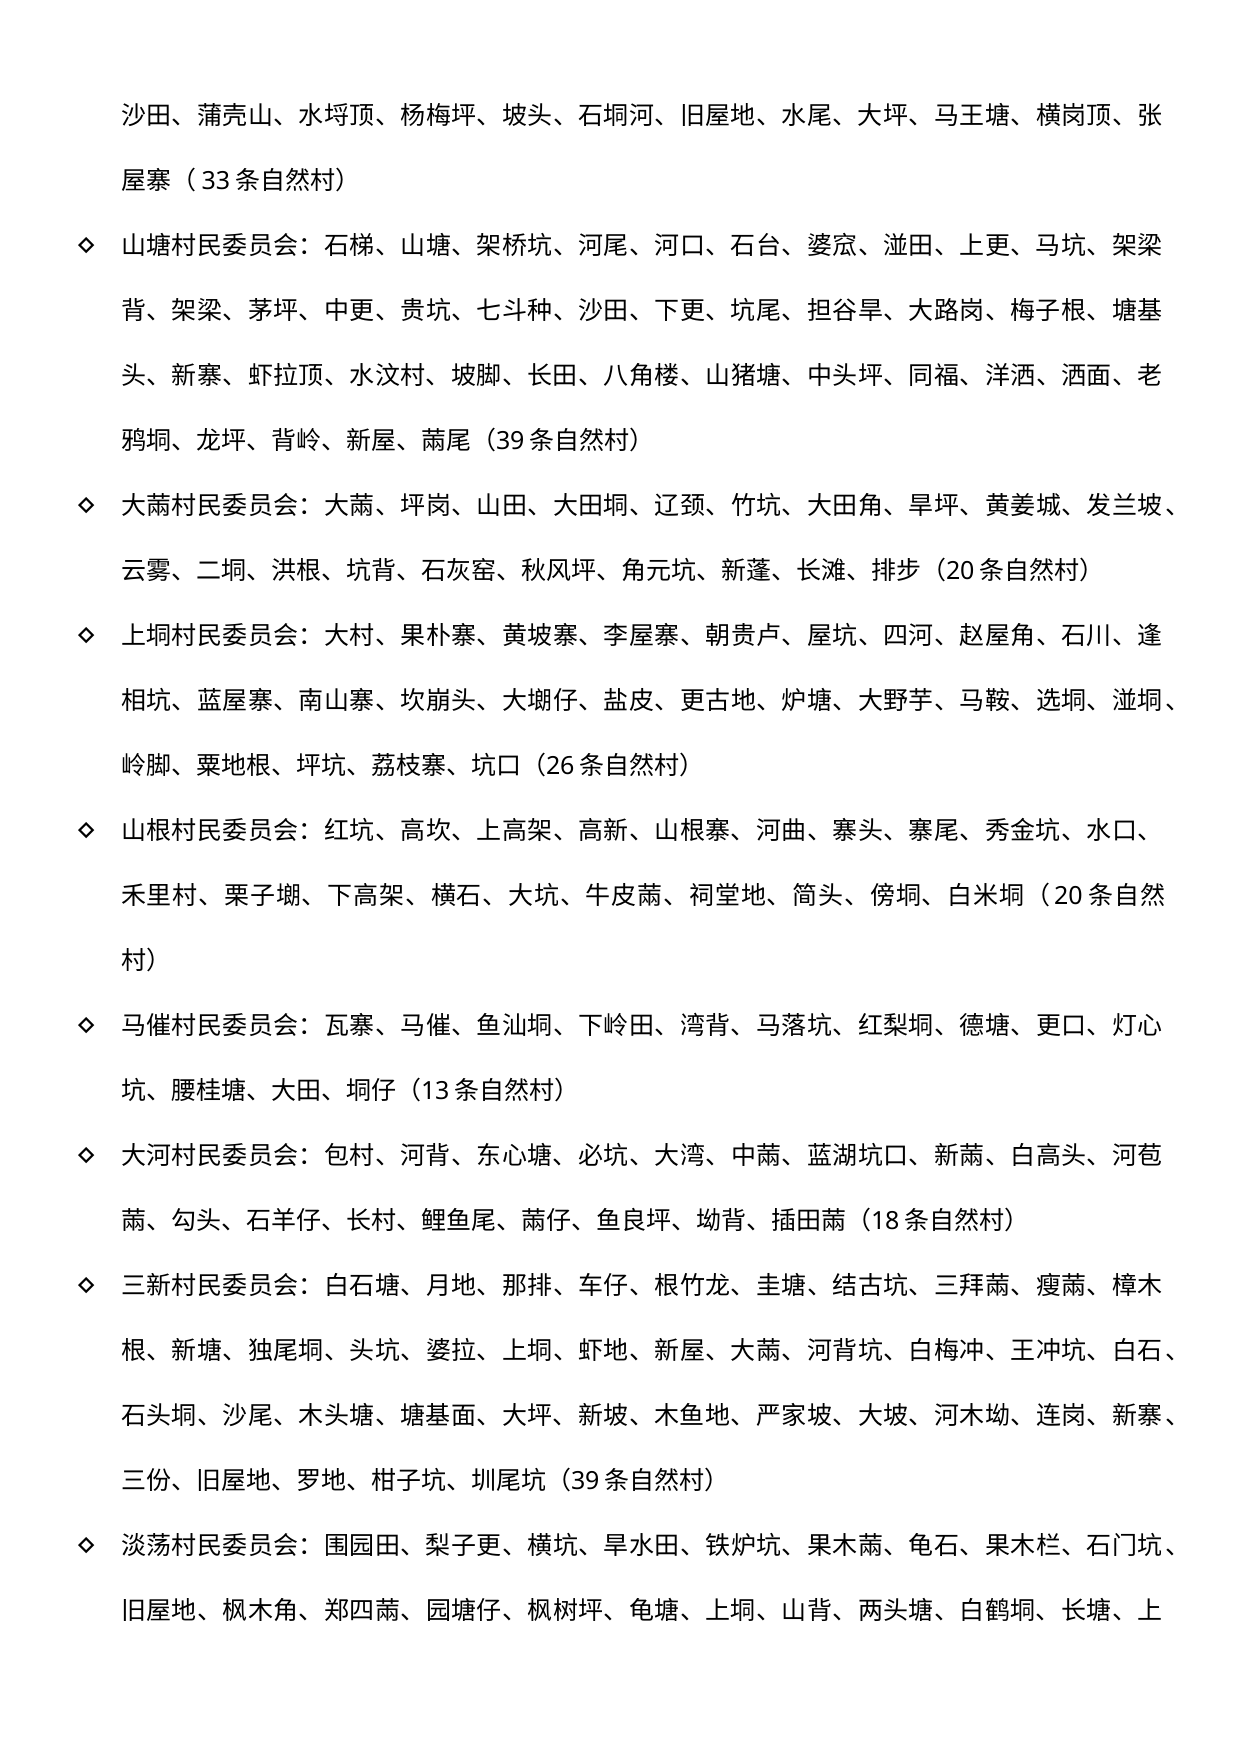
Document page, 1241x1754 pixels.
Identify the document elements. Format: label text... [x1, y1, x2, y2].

list 大河村民委员会：包村、河背、东心塘、必坑、大湾、中䓣、蓝湖坑口、新䓣、白高头、河苞䓣、勾头、石羊仔、长村、鲤鱼尾、䓣仔、鱼良坪、坳背、插田䓣（18条自然村） [75, 1121, 1165, 1251]
list 马催村民委员会：瓦寨、马催、鱼汕垌、下岭田、湾背、马落坑、红梨垌、德塘、更口、灯心坑、腰桂塘、大田、垌仔（13条自然村） [75, 991, 1165, 1121]
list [75, 1511, 1165, 1641]
list 上垌村民委员会：大村、果朴寨、黄坡寨、李屋寨、朝贵卢、屋坑、四河、赵屋角、石川、逢相坑、蓝屋寨、南山寨、坎崩头、大㙟仔、盐皮、更古地、炉塘、大野芋、马鞍、选垌、湴垌、岭脚、粟地根、坪坑、荔枝寨、坑口（26条自然村） [75, 601, 1165, 796]
list 山根村民委员会：红坑、高坎、上高架、高新、山根寨、河曲、寨头、寨尾、秀金坑、水口、禾里村、栗子㙟、下高架、横石、大坑、牛皮䓣、祠堂地、简头、傍垌、白米垌（20条自然村） [75, 796, 1165, 991]
list 山塘村民委员会：石梯、山塘、架桥坑、河尾、河口、石台、婆窊、湴田、上更、马坑、架梁背、架梁、茅坪、中更、贵坑、七斗种、沙田、下更、坑尾、担谷旱、大路岗、梅子根、塘基头、新寨、虾拉顶、水汶村、坡脚、长田、八角楼、山猪塘、中头坪、同福、洋洒、洒面、老鸦垌、龙坪、背岭、新屋、䓣尾（39条自然村） [75, 211, 1165, 471]
list 大䓣村民委员会：大䓣、坪岗、山田、大田垌、辽颈、竹坑、大田角、旱坪、黄姜城、发兰坡、云雾、二垌、洪根、坑背、石灰窑、秋风坪、角元坑、新蓬、长滩、排步（20条自然村） [75, 471, 1165, 601]
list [75, 81, 1165, 211]
list 三新村民委员会：白石塘、月地、那排、车仔、根竹龙、圭塘、结古坑、三拜䓣、瘦䓣、樟木根、新塘、独尾垌、头坑、婆拉、上垌、虾地、新屋、大䓣、河背坑、白梅冲、王冲坑、白石、石头垌、沙尾、木头塘、塘基面、大坪、新坡、木鱼地、严家坡、大坡、河木坳、连岗、新寨、三份、旧屋地、罗地、柑子坑、圳尾坑（39条自然村） [75, 1251, 1165, 1511]
